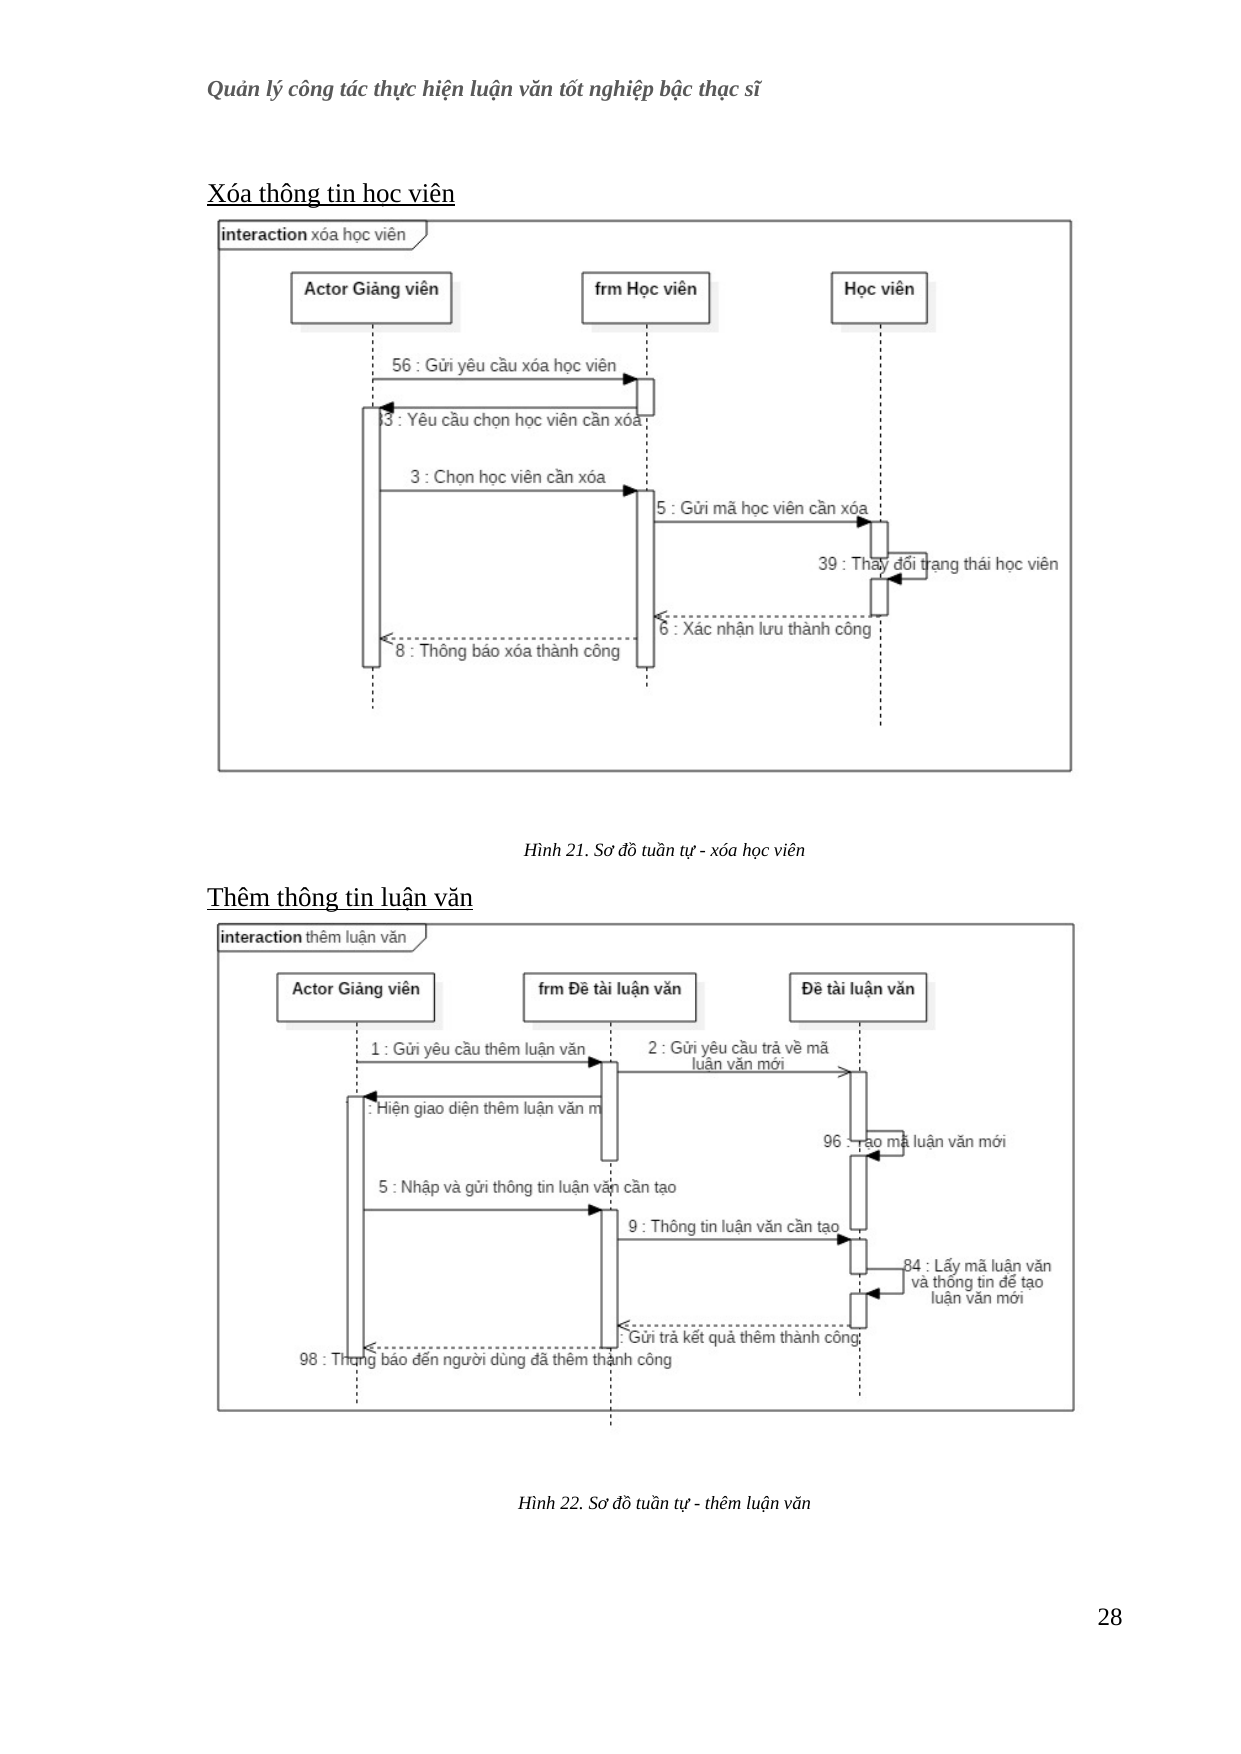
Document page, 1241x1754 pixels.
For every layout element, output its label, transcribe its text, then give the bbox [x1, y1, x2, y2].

text Hình 22. Sơ đồ tuần tự - thêm luận văn [207, 1492, 1122, 1513]
text Thêm thông tin luận văn [207, 881, 1122, 912]
text Xóa thông tin học viên [207, 177, 1122, 208]
picture [206, 912, 1123, 1476]
picture [206, 208, 1123, 823]
text Hình 21. Sơ đồ tuần tự - xóa học viên [207, 839, 1122, 861]
